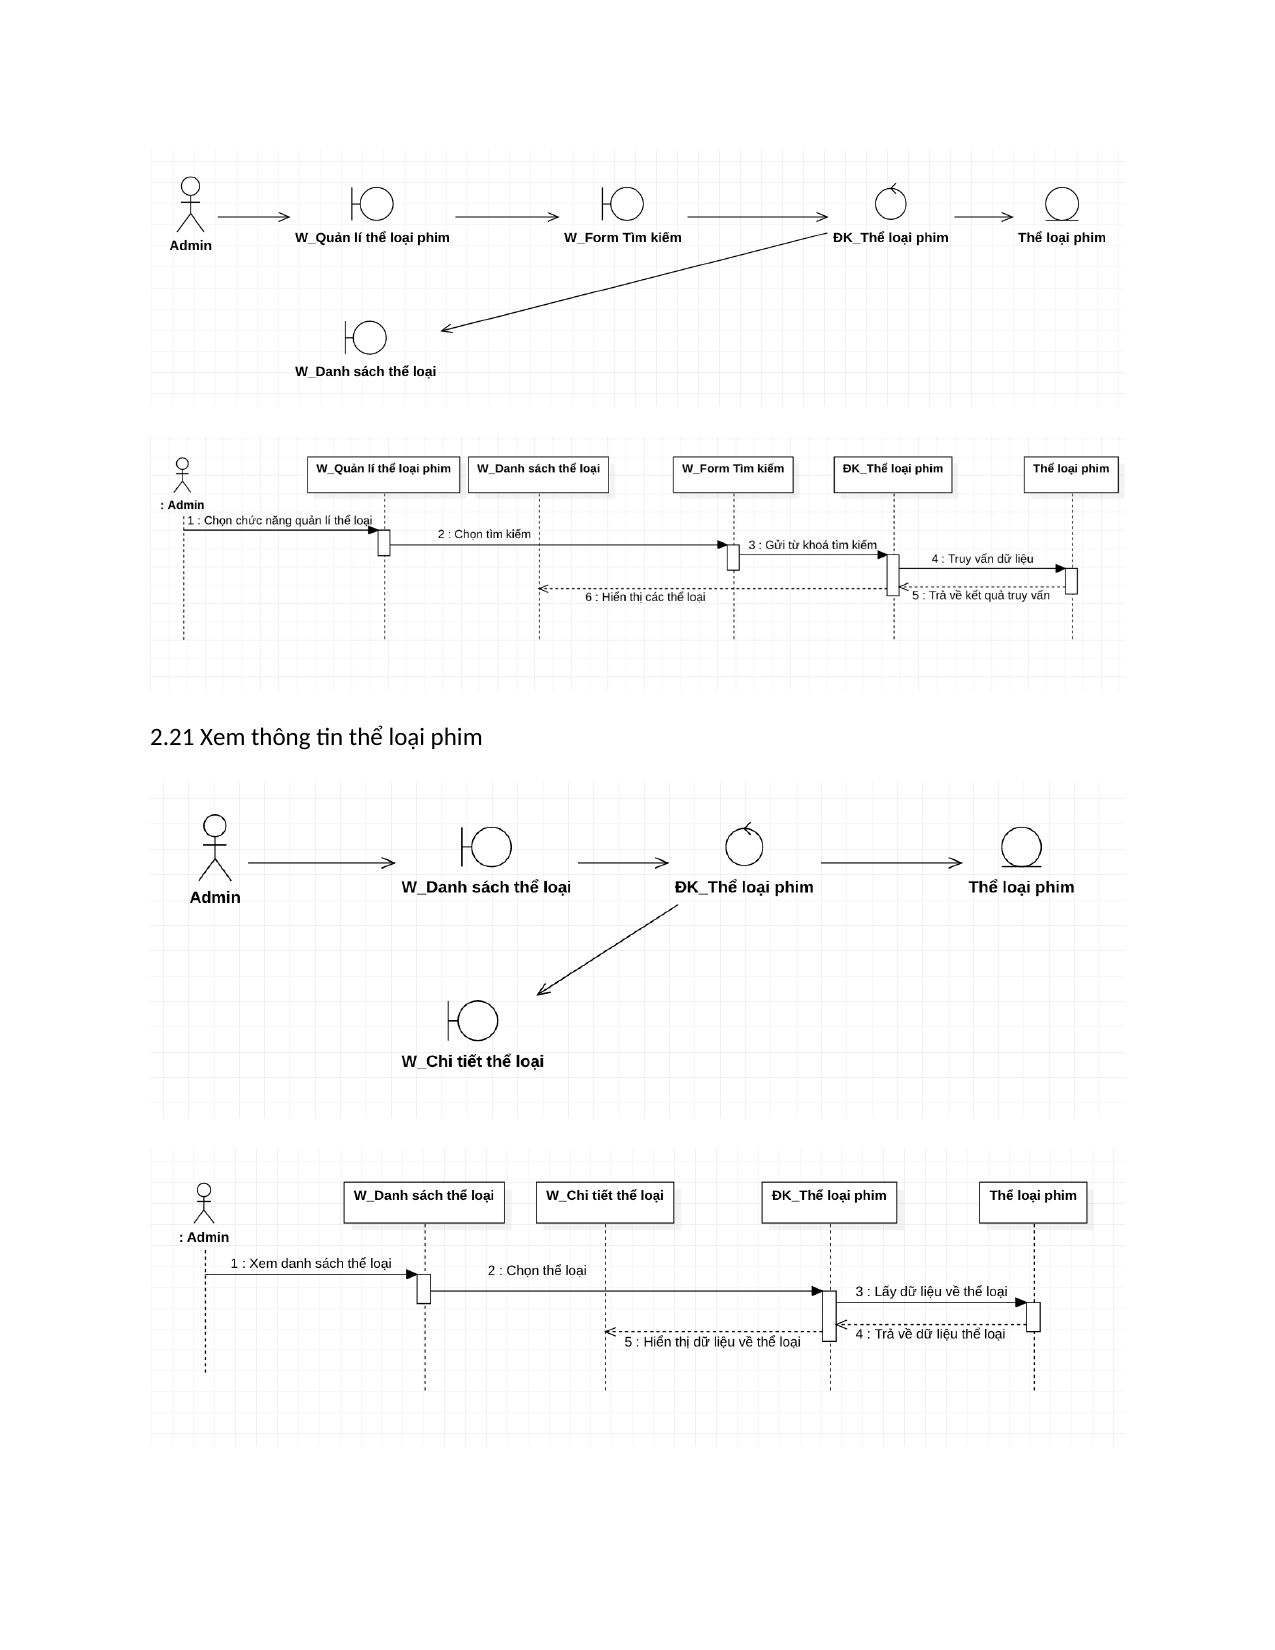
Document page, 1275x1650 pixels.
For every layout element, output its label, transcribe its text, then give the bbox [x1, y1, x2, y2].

picture [150, 1148, 1125, 1446]
picture [150, 150, 1125, 406]
text 2.21 Xem thông tin thể loại phim [150, 722, 1125, 752]
picture [150, 436, 1125, 691]
picture [150, 782, 1125, 1118]
